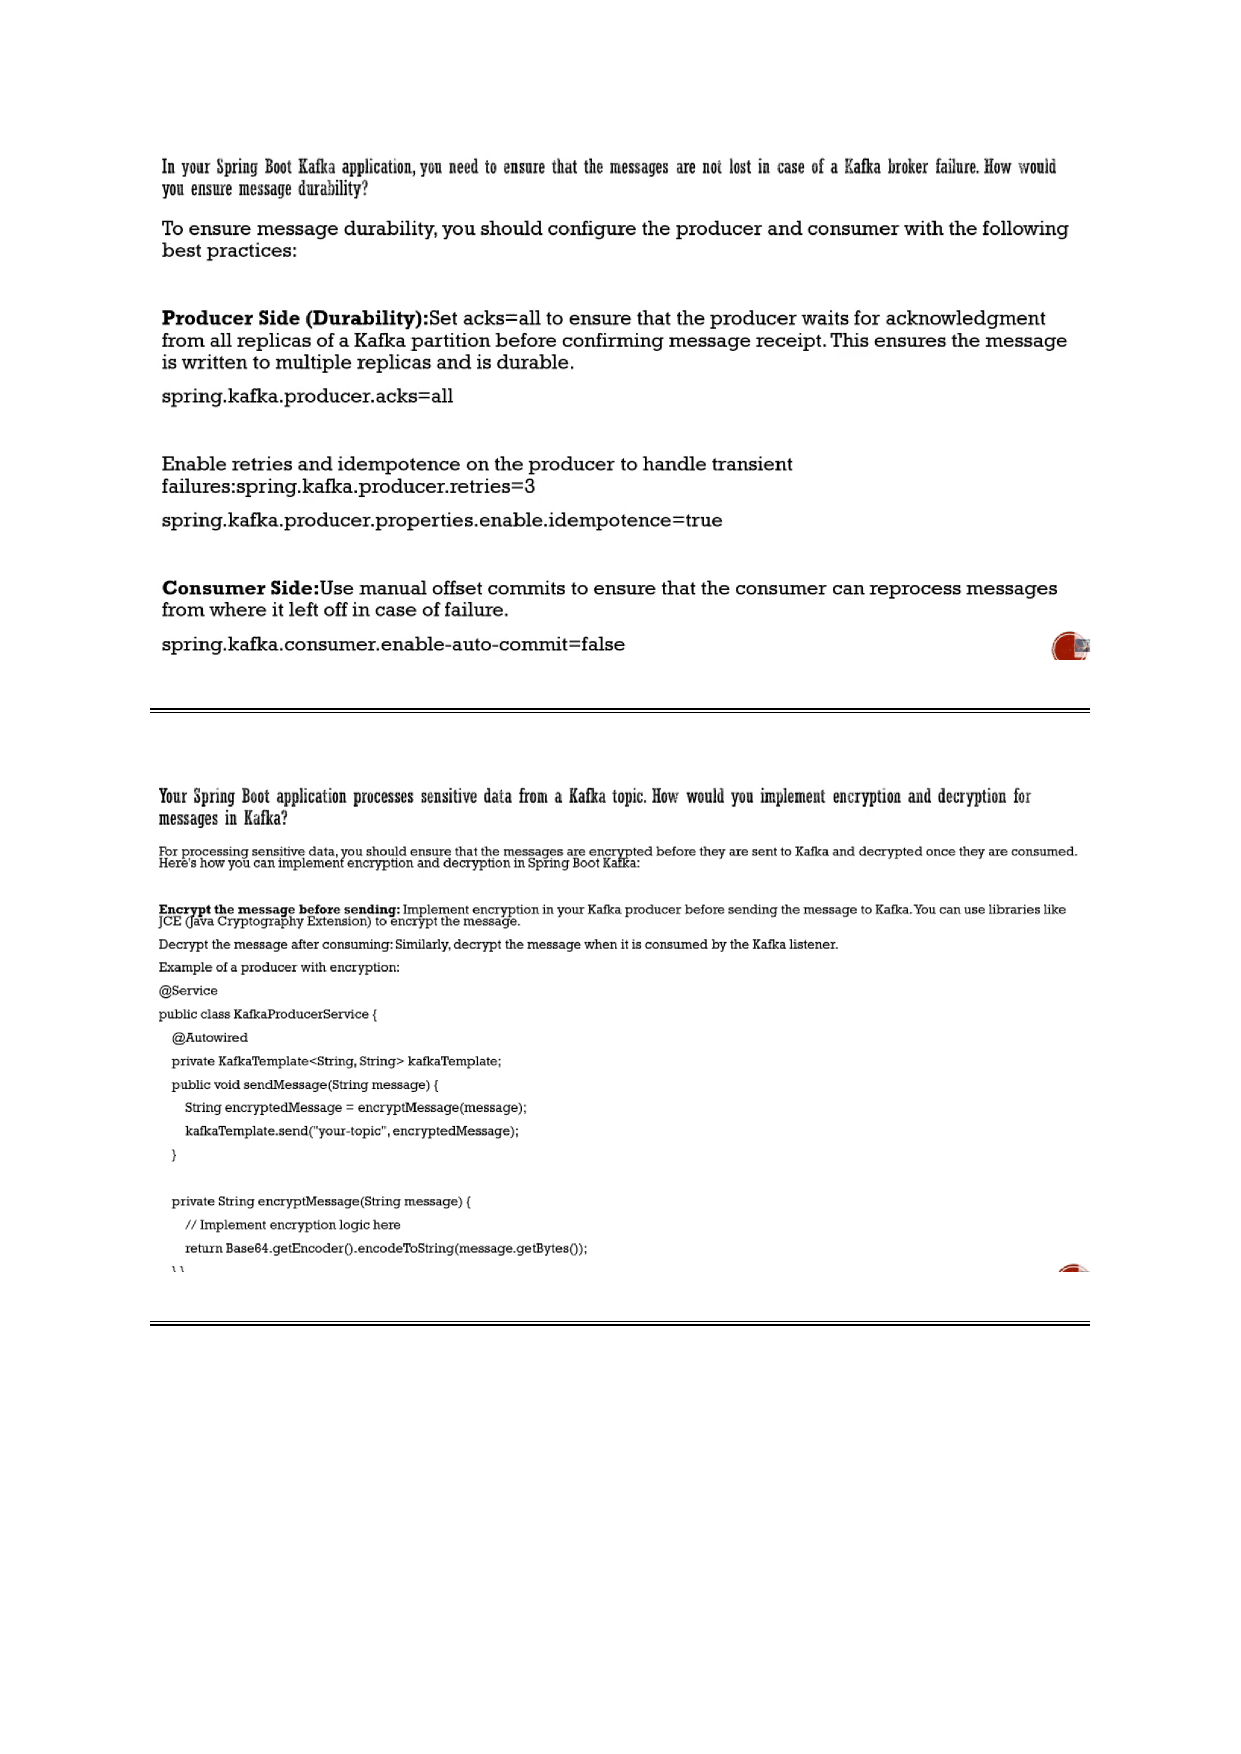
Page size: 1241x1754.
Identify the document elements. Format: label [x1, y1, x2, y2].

picture [150, 150, 1091, 660]
picture [150, 778, 1091, 1272]
